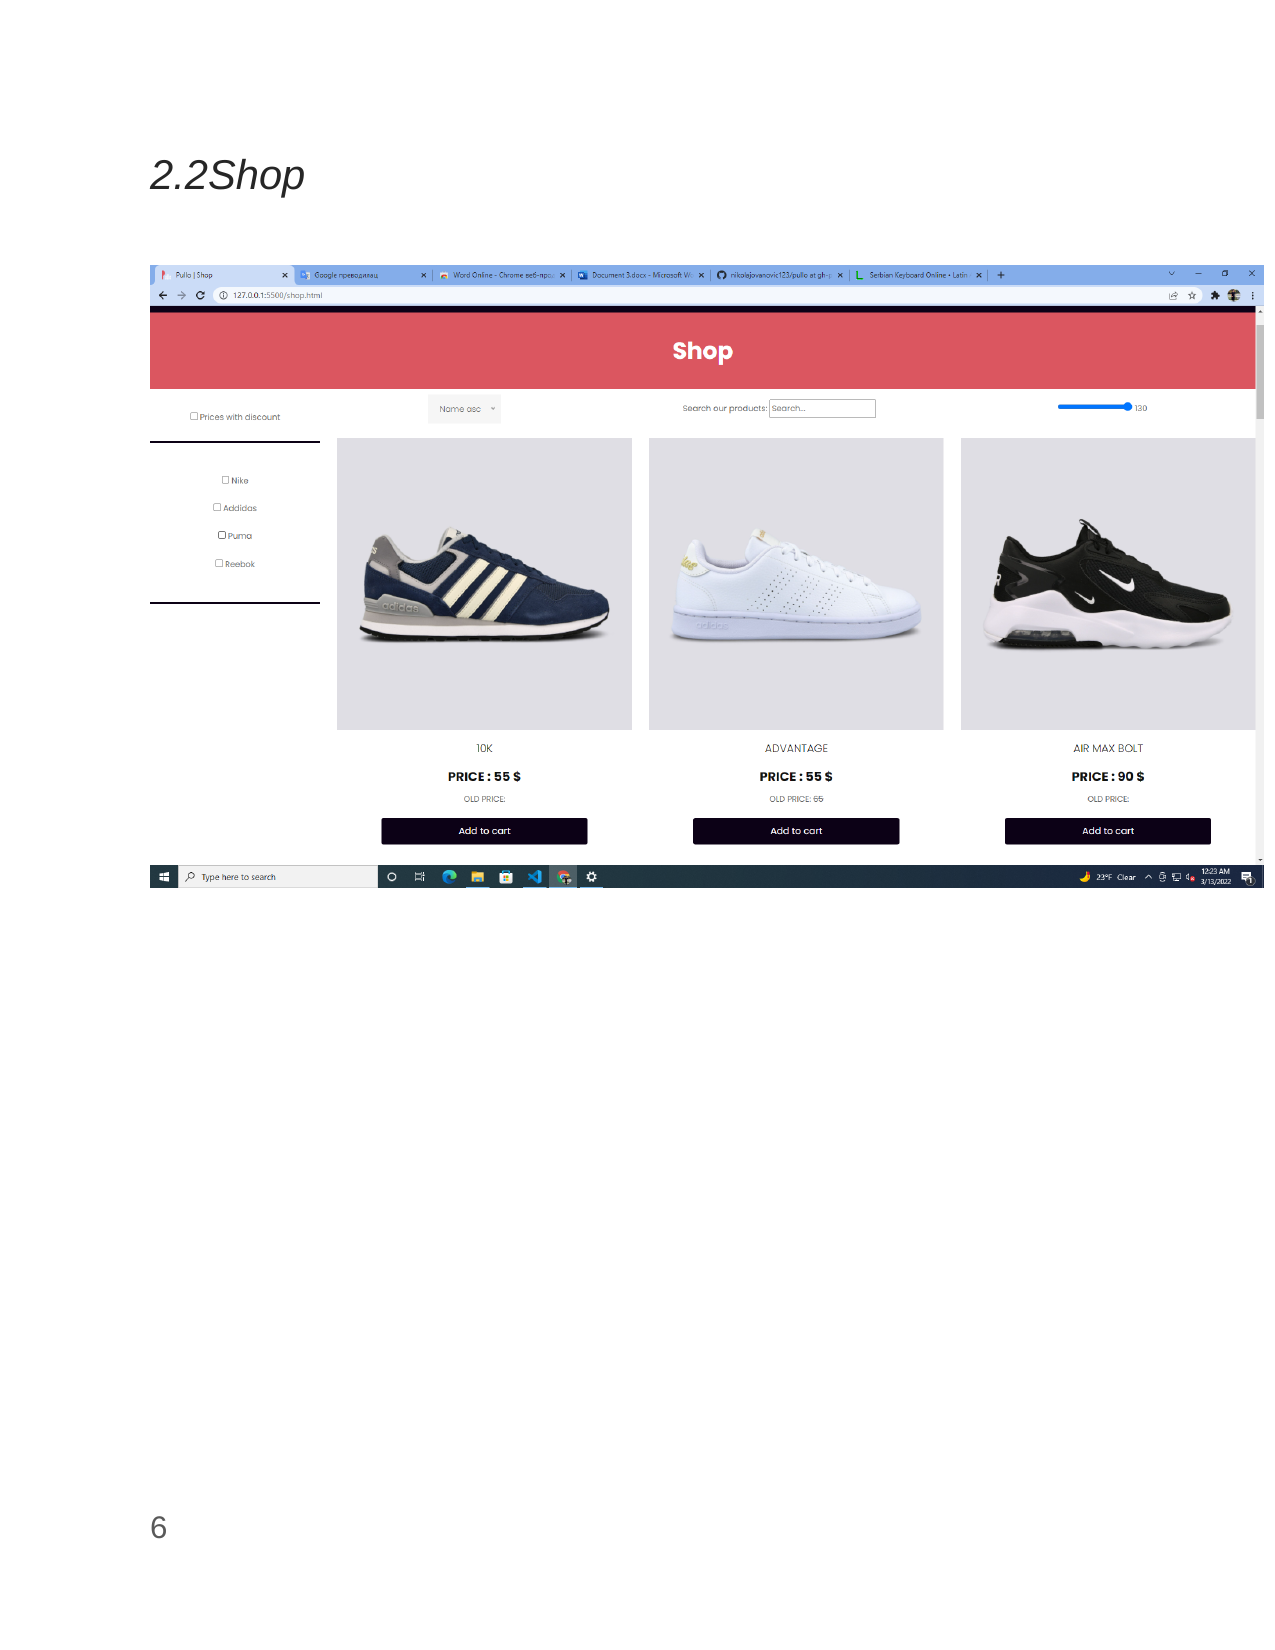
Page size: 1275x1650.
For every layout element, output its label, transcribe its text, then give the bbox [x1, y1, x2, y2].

picture [150, 265, 1264, 888]
subtitle 2.2Shop [150, 150, 1125, 198]
